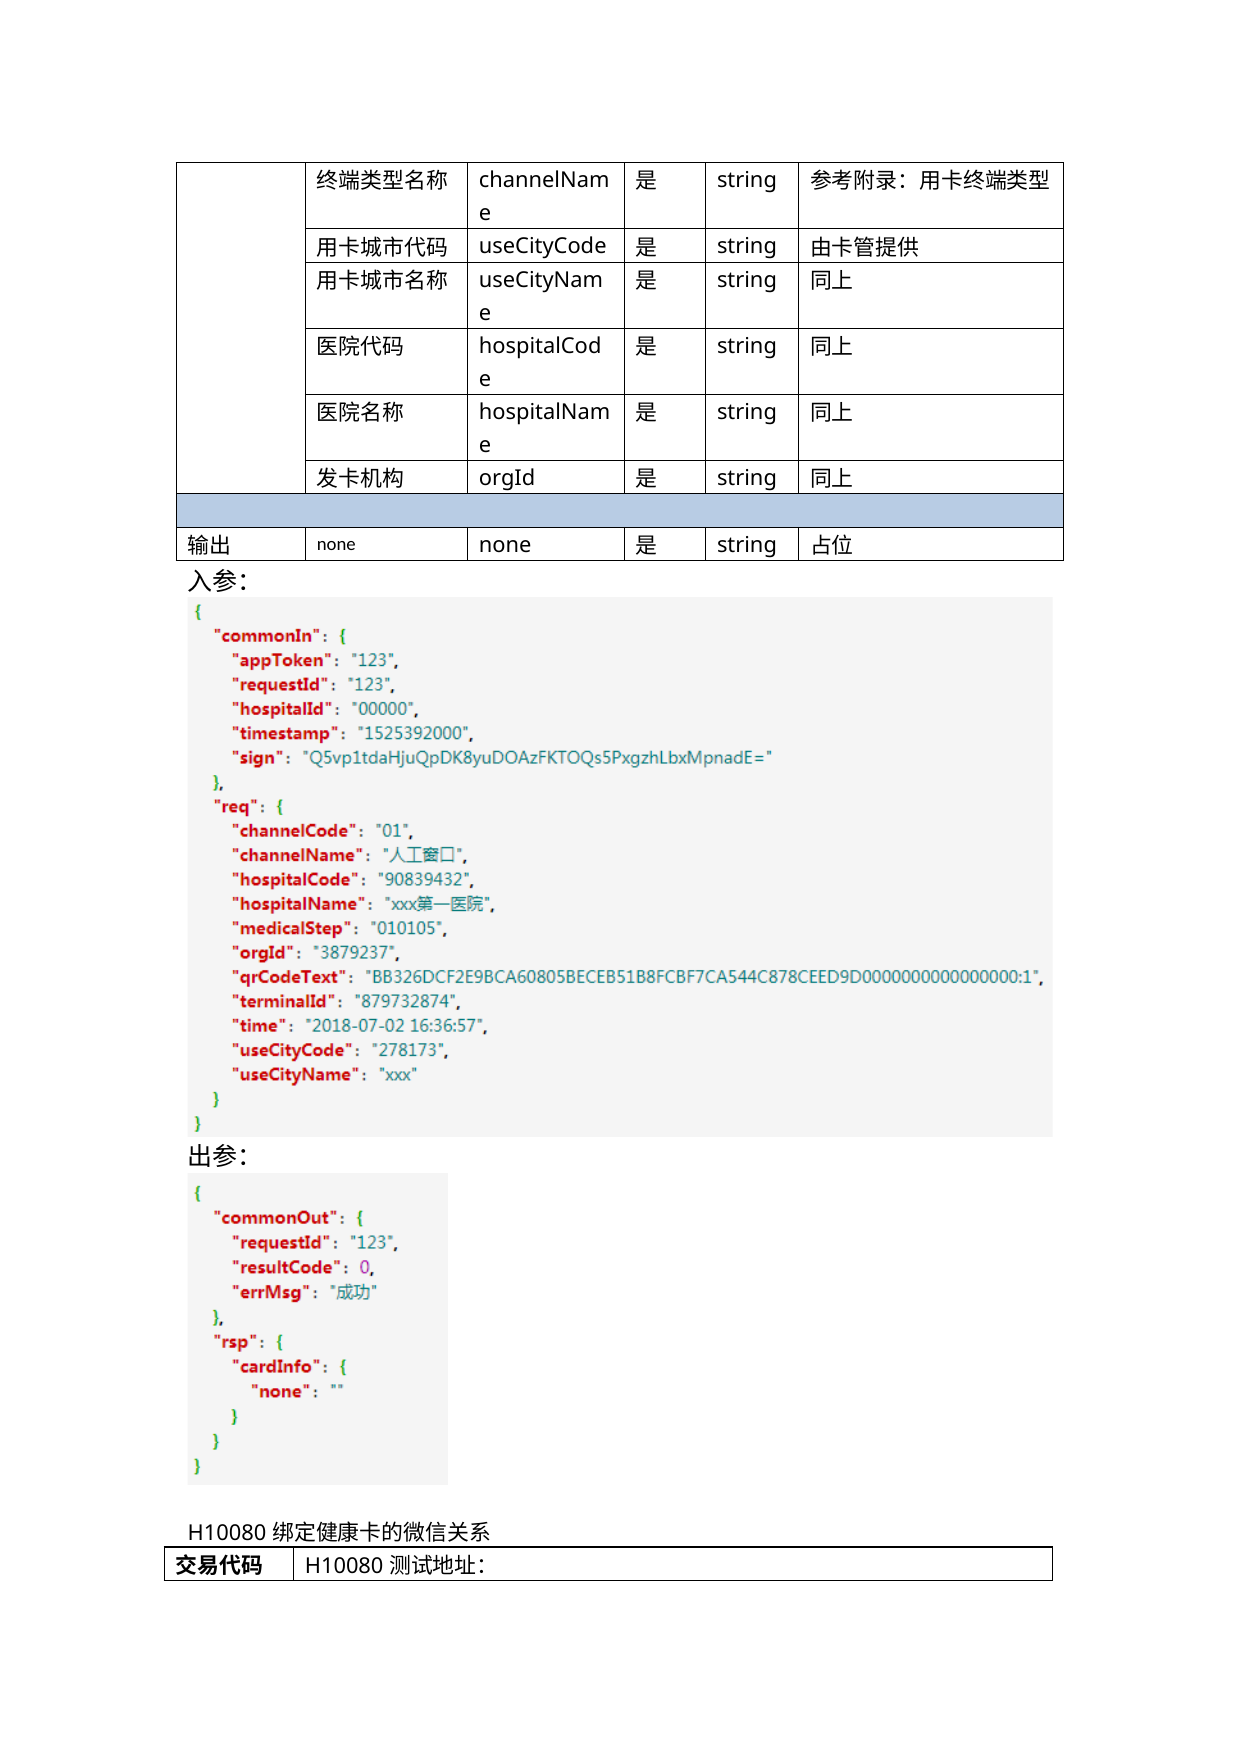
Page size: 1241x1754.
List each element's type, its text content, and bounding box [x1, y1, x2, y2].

picture [187, 597, 1053, 1137]
table_cell string [706, 395, 798, 460]
table_cell string [706, 163, 798, 228]
table_cell 用卡城市名称 [306, 263, 467, 328]
table_cell 是 [625, 229, 705, 262]
table_cell string [706, 263, 798, 328]
table_cell 同上 [799, 263, 1063, 328]
text 入参： [187, 561, 1053, 597]
table_cell 终端类型名称 [306, 163, 467, 228]
table_cell 医院名称 [306, 395, 467, 460]
table_cell 是 [625, 395, 705, 460]
table_cell [177, 494, 1063, 527]
table_cell 参考附录：用卡终端类型 [799, 163, 1063, 228]
table_cell 输出 [177, 528, 305, 560]
table_cell string [706, 461, 798, 493]
table_cell 是 [625, 461, 705, 493]
table_cell useCityName [468, 263, 624, 328]
table_cell 医院代码 [306, 329, 467, 394]
table_cell hospitalName [468, 395, 624, 460]
table_cell channelName [468, 163, 624, 228]
table_cell 同上 [799, 395, 1063, 460]
table_cell 由卡管提供 [799, 229, 1063, 262]
table_cell 是 [625, 528, 705, 560]
table_cell none [468, 528, 624, 560]
table_cell 是 [625, 263, 705, 328]
table_cell 是 [625, 329, 705, 394]
table_cell string [706, 329, 798, 394]
table_cell useCityCode [468, 229, 624, 262]
table_cell string [706, 229, 798, 262]
table_cell 占位 [799, 528, 1063, 560]
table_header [294, 1548, 1052, 1580]
table_cell hospitalCode [468, 329, 624, 394]
table_cell orgId [468, 461, 624, 493]
table_cell 同上 [799, 329, 1063, 394]
text 出参： [187, 1137, 1053, 1173]
table_header 交易代码 [165, 1548, 293, 1580]
picture [187, 1173, 448, 1485]
table_cell none [306, 528, 467, 560]
table_cell 同上 [799, 461, 1063, 493]
table_cell 是 [625, 163, 705, 228]
table_cell string [706, 528, 798, 560]
text H10080 绑定健康卡的微信关系 [187, 1514, 1053, 1546]
